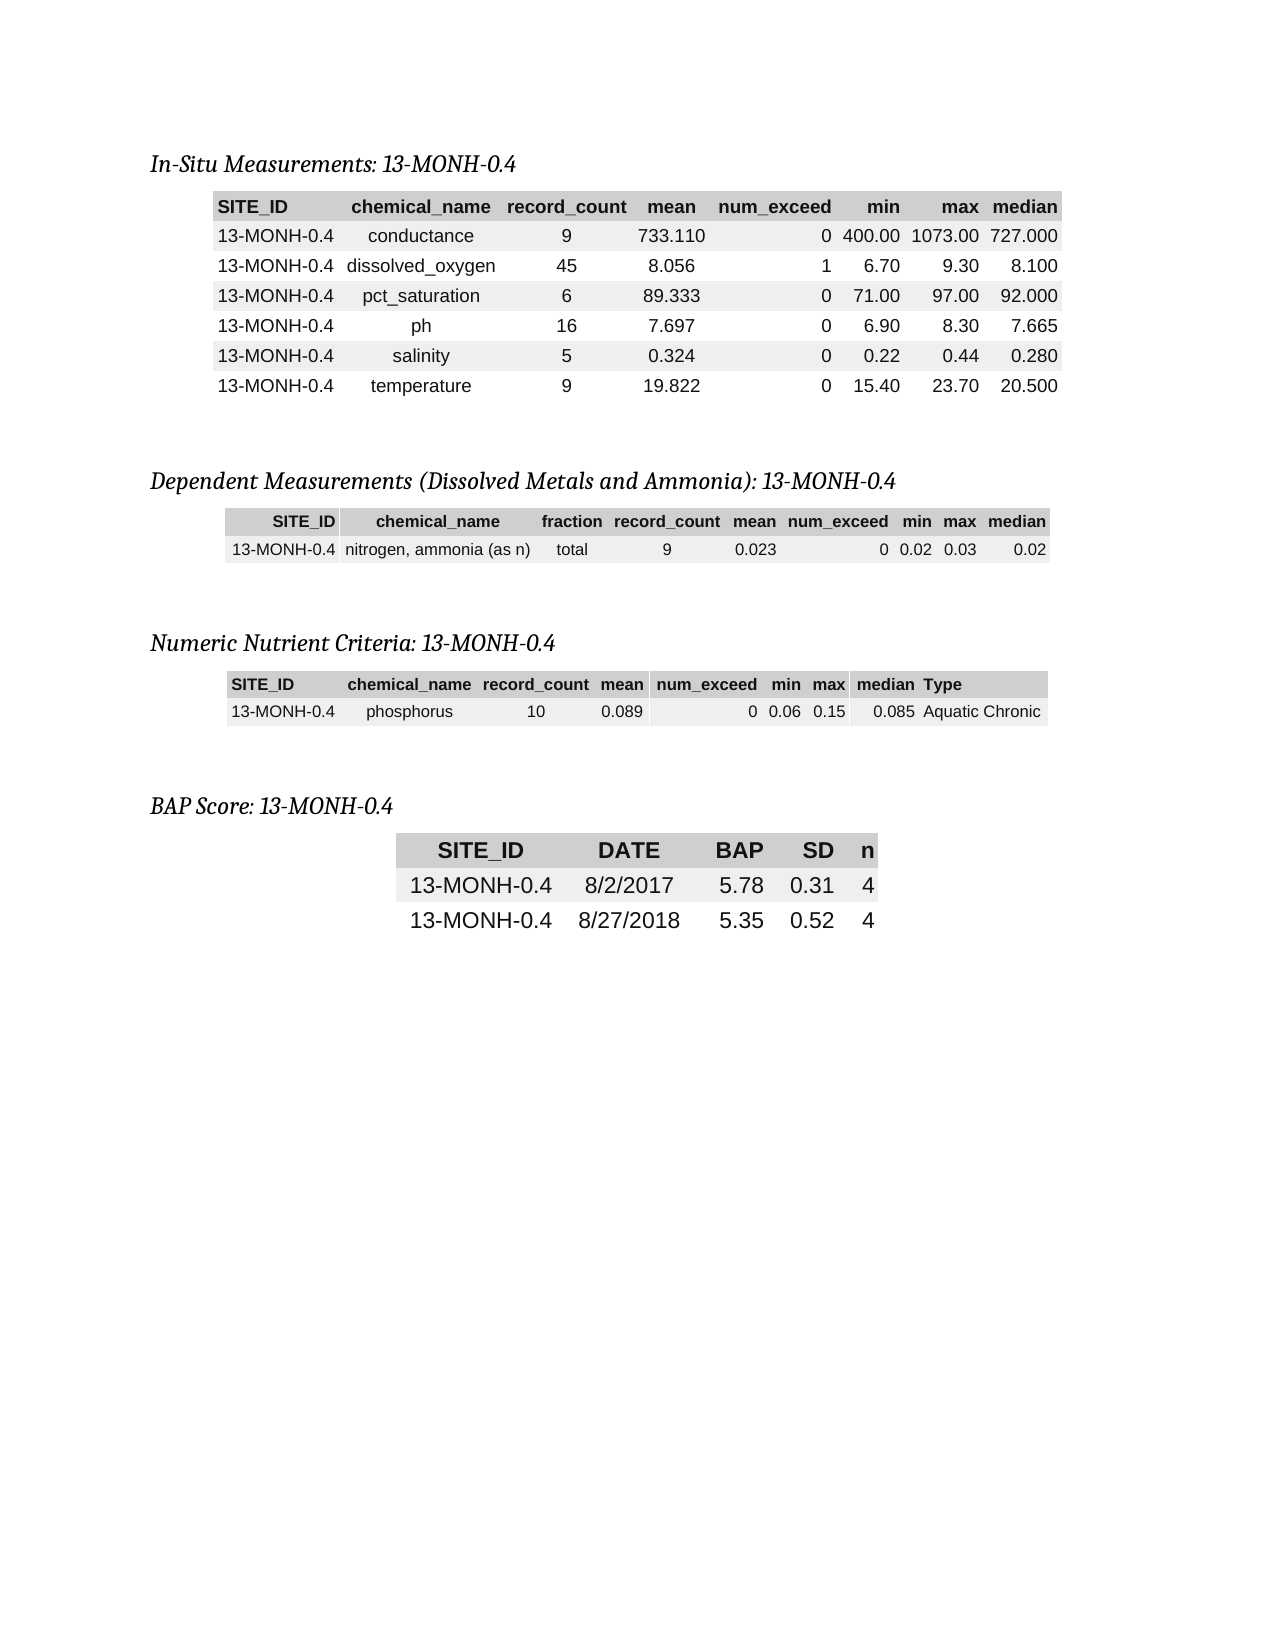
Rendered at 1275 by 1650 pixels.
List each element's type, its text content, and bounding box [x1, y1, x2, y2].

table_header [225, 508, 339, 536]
text In-Situ Measurements: 13-MONH-0.4 [150, 150, 1125, 179]
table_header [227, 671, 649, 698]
text Dependent Measurements (Dissolved Metals and Ammonia): 13-MONH-0.4 [150, 467, 1125, 496]
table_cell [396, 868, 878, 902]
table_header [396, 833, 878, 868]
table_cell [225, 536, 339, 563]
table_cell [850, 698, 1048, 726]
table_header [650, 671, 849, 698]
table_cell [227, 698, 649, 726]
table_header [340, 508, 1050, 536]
text Numeric Nutrient Criteria: 13-MONH-0.4 [150, 629, 1125, 658]
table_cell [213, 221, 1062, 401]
text BAP Score: 13-MONH-0.4 [150, 792, 1125, 821]
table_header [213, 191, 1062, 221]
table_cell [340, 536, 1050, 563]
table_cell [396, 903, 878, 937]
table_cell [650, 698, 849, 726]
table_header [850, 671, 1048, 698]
